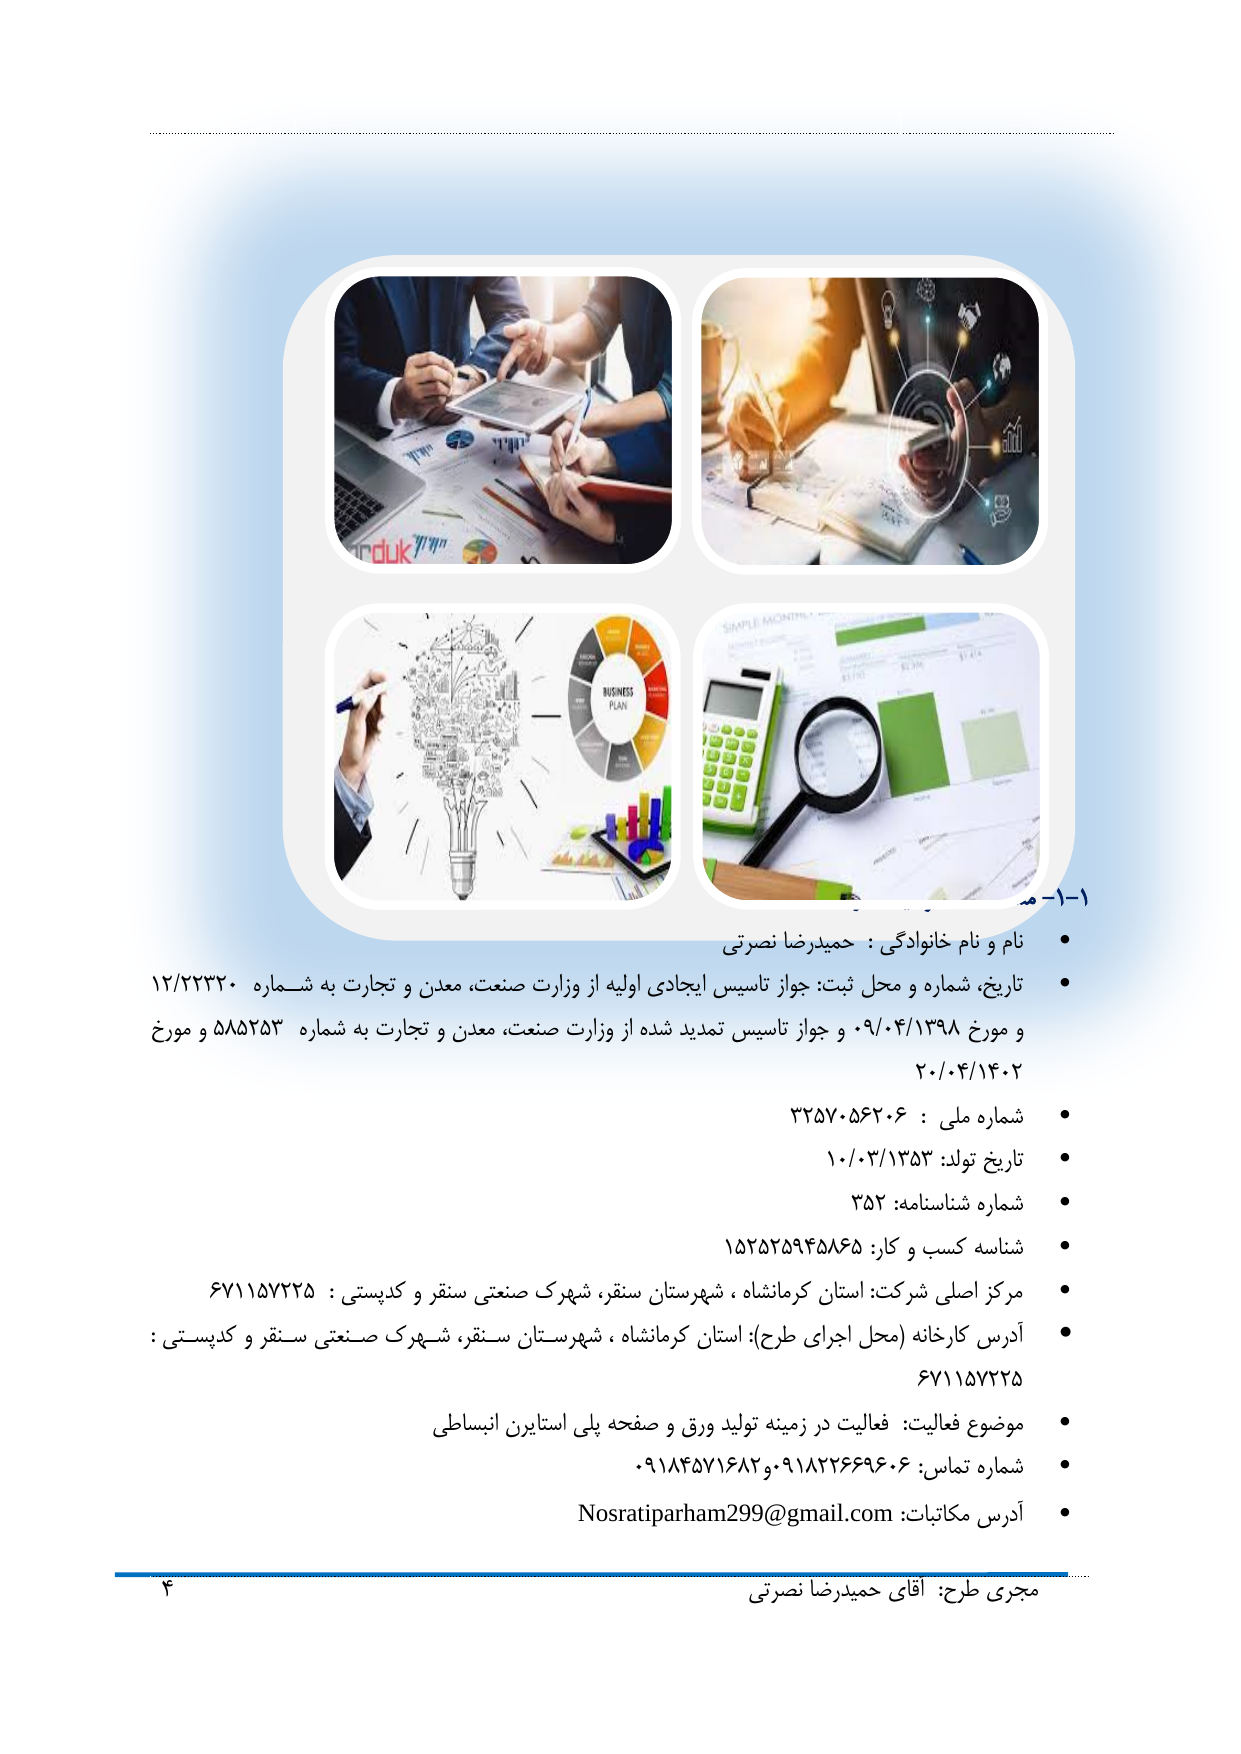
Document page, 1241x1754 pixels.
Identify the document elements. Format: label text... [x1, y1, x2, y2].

list نام و نام خانوادگی : حمیدرضا نصرتی [150, 929, 1061, 958]
picture [703, 613, 1039, 900]
list موضوع فعالیت: فعالیت در زمینه تولید ورق و صفحه پلی استایرن انبساطی [150, 1411, 1061, 1440]
list مرکز اصلی شرکت: استان کرمانشاه ، شهرستان سنقر، شهرک صنعتی سنقر و کدپستی : 671157225 [150, 1279, 1061, 1308]
list شماره ملی : 3257056206 [150, 1104, 1061, 1133]
list شناسه كسب و كار: 152525945865 [150, 1235, 1061, 1264]
subtitle 1-1- مشخصات سرمایه گذار [150, 885, 1090, 914]
list شماره تماس: 091822669606و09184571682 [150, 1454, 1061, 1484]
picture [335, 277, 671, 564]
list آدرس کارخانه (محل اجرای طرح): استان کرمانشاه ، شهرستان سنقر، شهرک صنعتی سنقر و کدپستی : 671157225 [150, 1322, 1061, 1396]
picture [335, 613, 671, 900]
list آدرس مکاتبات: Nosratiparham299@gmail.com [150, 1498, 1061, 1531]
picture [702, 278, 1038, 565]
list شماره شناسنامه: 352 [150, 1191, 1061, 1220]
list تاریخ، شماره و محل ثبت: جواز تاسیس ایجادی اولیه از وزارت صنعت، معدن و تجارت به شماره 12/22320 و مورخ 09/04/1398 و جواز تاسیس تمدید شده از وزارت صنعت، معدن و تجارت به شماره 585253 و مورخ20/04/1402 [150, 972, 1061, 1089]
list تاریخ تولد: 10/03/1353 [150, 1147, 1061, 1177]
